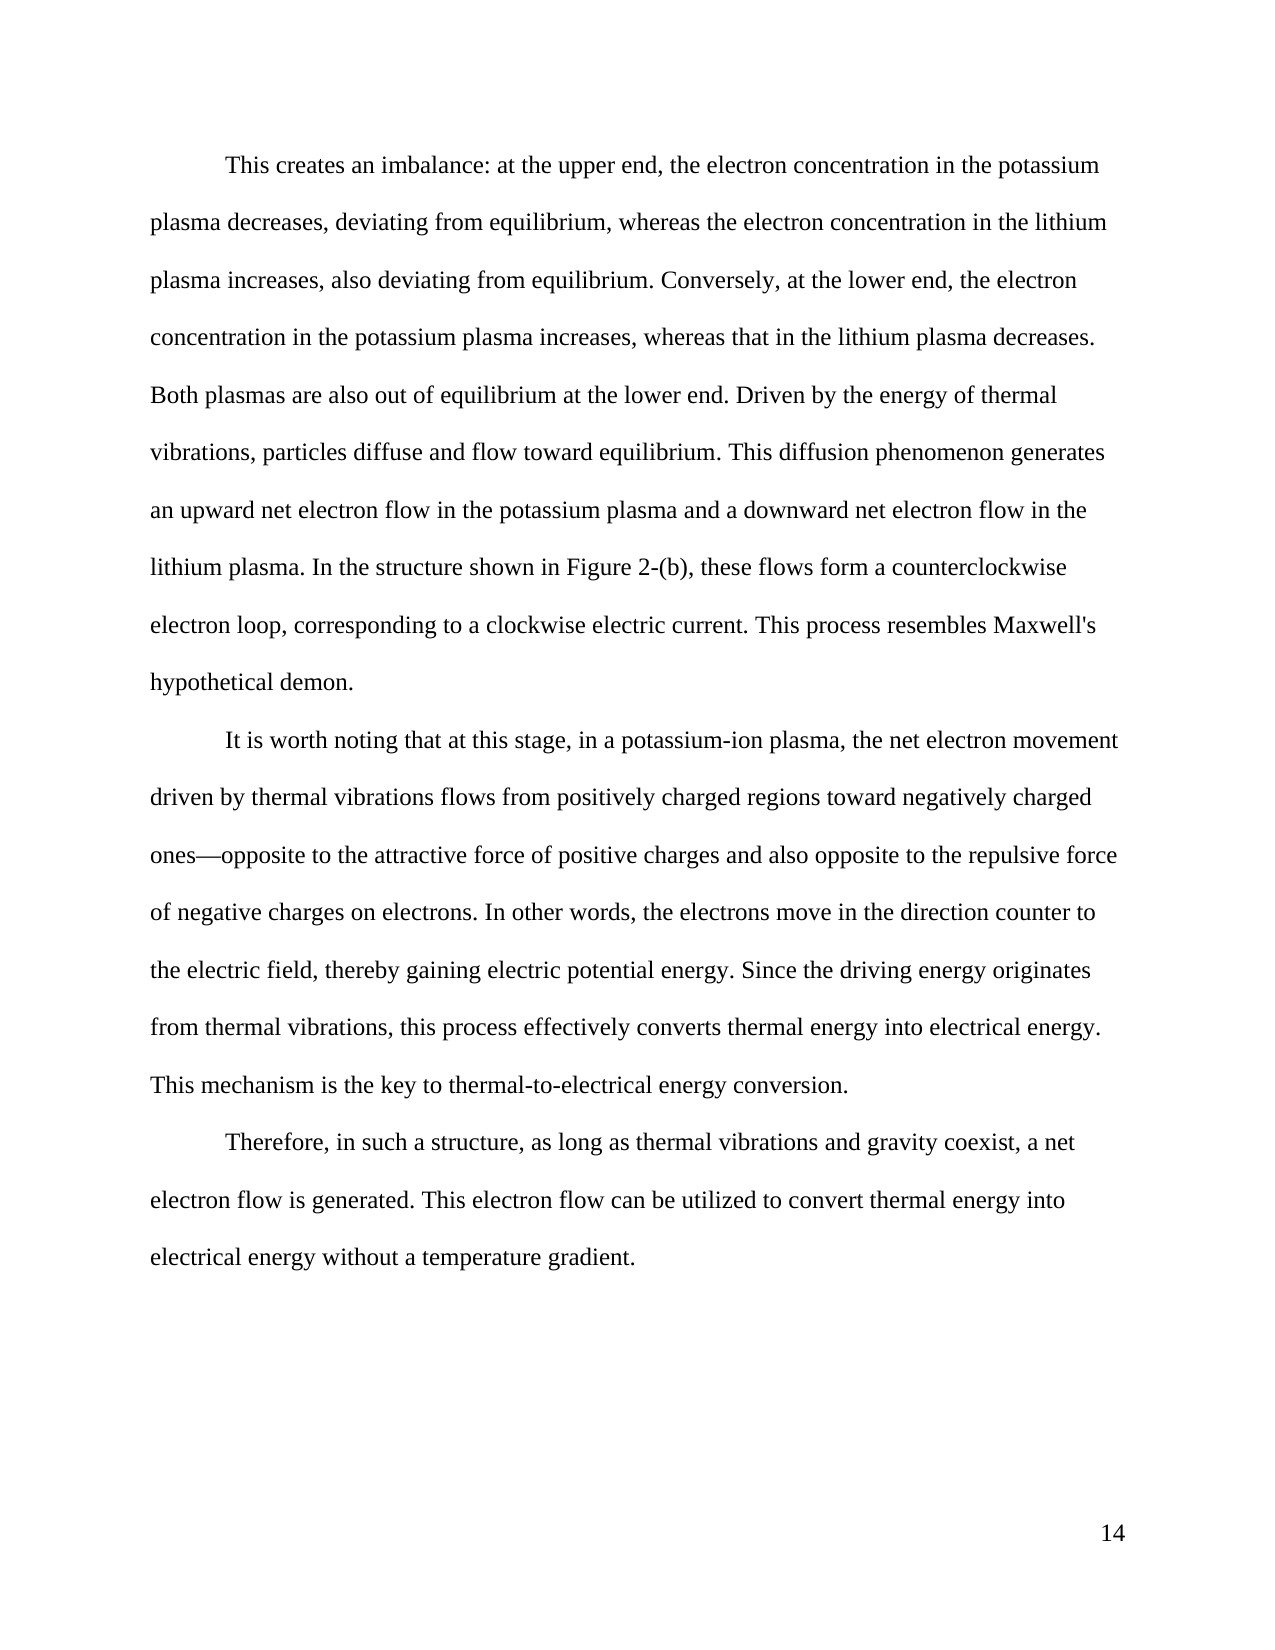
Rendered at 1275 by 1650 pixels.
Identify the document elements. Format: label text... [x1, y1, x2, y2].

text It is worth noting that at this stage, in a potassium-ion plasma, the net electron movement driven by thermal vibrations flows from positively charged regions toward negatively charged ones—opposite to the attractive force of positive charges and also opposite to the repulsive force of negative charges on electrons. In other words, the electrons move in the direction counter to the electric field, thereby gaining electric potential energy. Since the driving energy originates from thermal vibrations, this process effectively converts thermal energy into electrical energy. This mechanism is the key to thermal-to-electrical energy conversion. [150, 725, 1125, 1099]
text Therefore, in such a structure, as long as thermal vibrations and gravity coexist, a net electron flow is generated. This electron flow can be utilized to convert thermal energy into electrical energy without a temperature gradient. [150, 1127, 1125, 1271]
text This creates an imbalance: at the upper end, the electron concentration in the potassium plasma decreases, deviating from equilibrium, whereas the electron concentration in the lithium plasma increases, also deviating from equilibrium. Conversely, at the lower end, the electron concentration in the potassium plasma increases, whereas that in the lithium plasma decreases. Both plasmas are also out of equilibrium at the lower end. Driven by the energy of thermal vibrations, particles diffuse and flow toward equilibrium. This diffusion phenomenon generates an upward net electron flow in the potassium plasma and a downward net electron flow in the lithium plasma. In the structure shown in Figure 2-(b), these flows form a counterclockwise electron loop, corresponding to a clockwise electric current. This process resembles Maxwell's hypothetical demon. [150, 150, 1125, 696]
